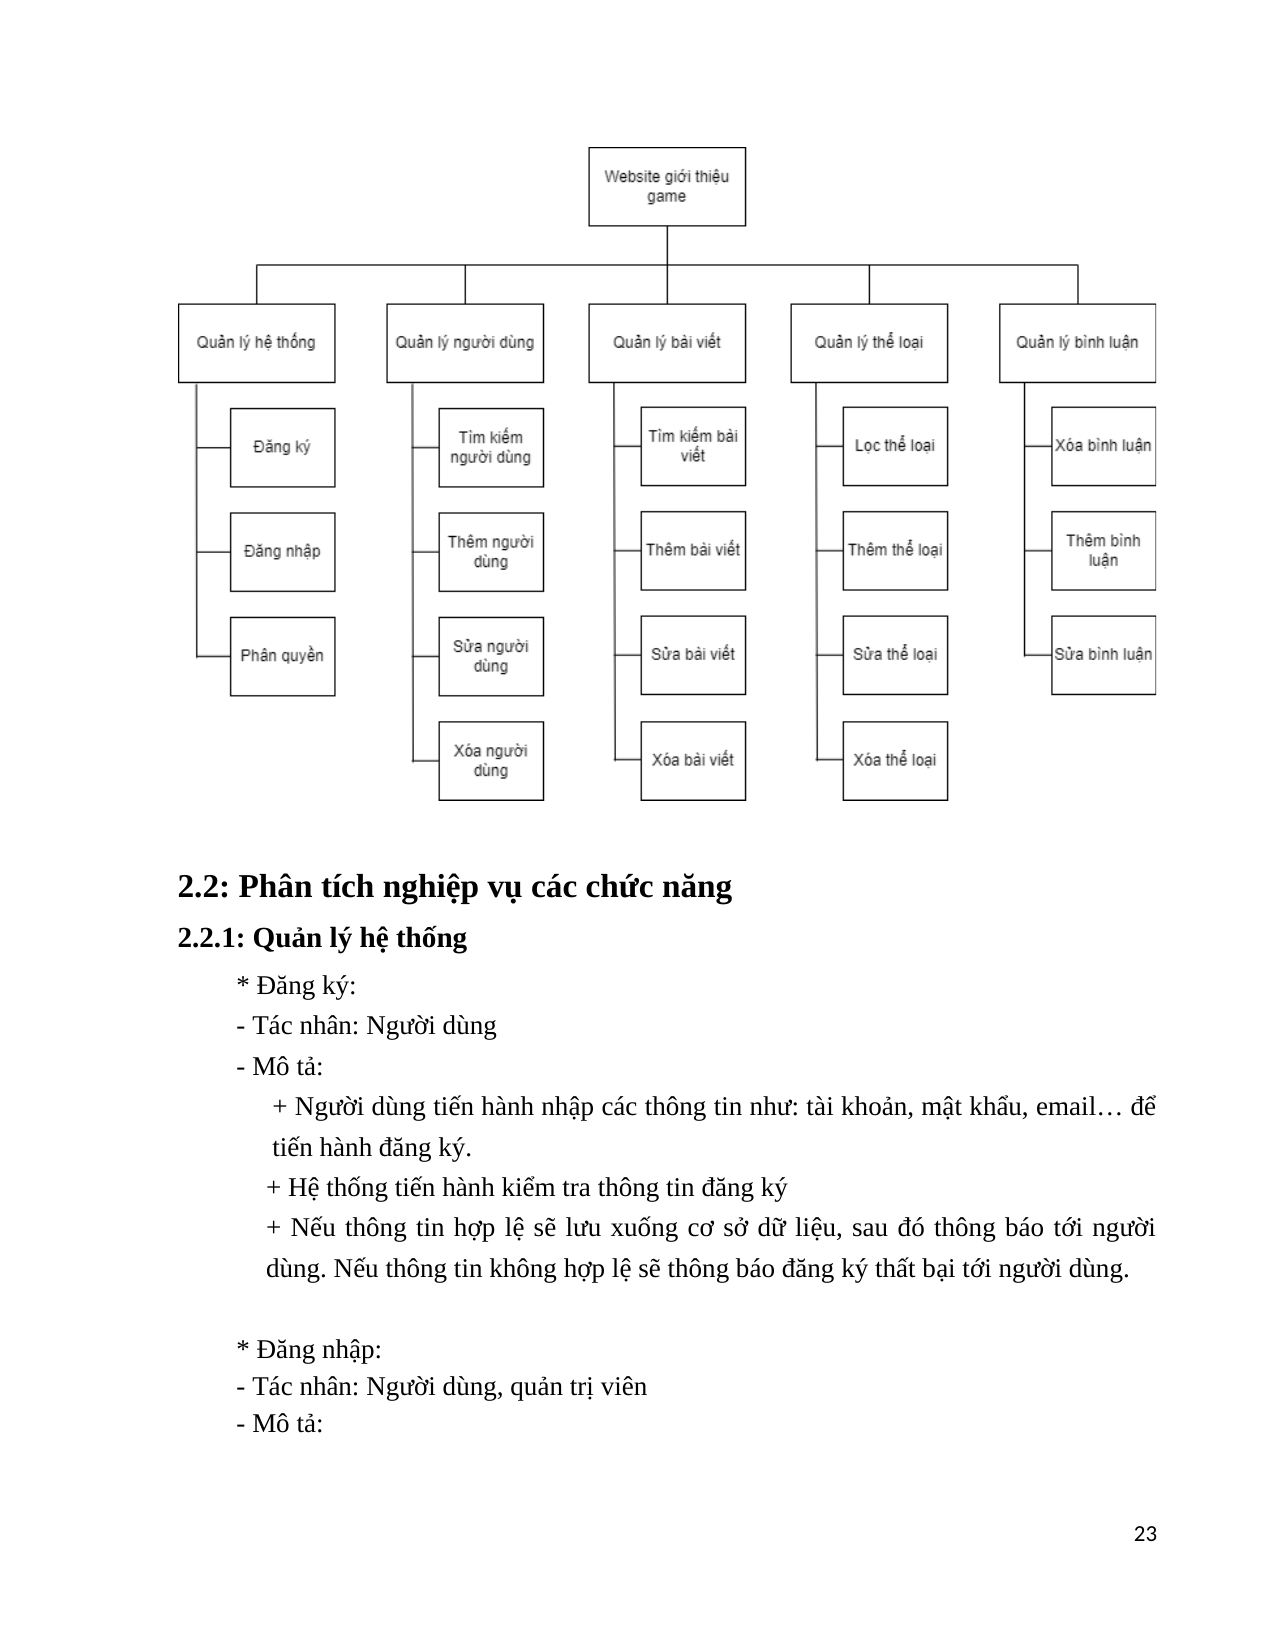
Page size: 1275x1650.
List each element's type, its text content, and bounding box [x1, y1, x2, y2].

subtitle 2.2: Phân tích nghiệp vụ các chức năng [177, 867, 1157, 905]
text - Tác nhân: Người dùng [177, 1009, 1157, 1041]
text - Mô tả: [177, 1407, 1157, 1438]
text + Nếu thông tin hợp lệ sẽ lưu xuống cơ sở dữ liệu, sau đó thông báo tới người dùng. Nếu thông tin không hợp lệ sẽ thông báo đăng ký thất bại tới người dùng. [266, 1212, 1157, 1283]
text * Đăng nhập: [177, 1333, 1157, 1364]
picture [178, 147, 1157, 801]
text - Mô tả: [177, 1050, 1157, 1081]
text + Hệ thống tiến hành kiểm tra thông tin đăng ký [177, 1171, 1157, 1202]
subtitle 2.2.1: Quản lý hệ thống [177, 920, 1157, 954]
text * Đăng ký: [177, 969, 1157, 1000]
text + Người dùng tiến hành nhập các thông tin như: tài khoản, mật khẩu, email… để tiến hành đăng ký. [272, 1090, 1157, 1162]
text - Tác nhân: Người dùng, quản trị viên [177, 1370, 1157, 1401]
